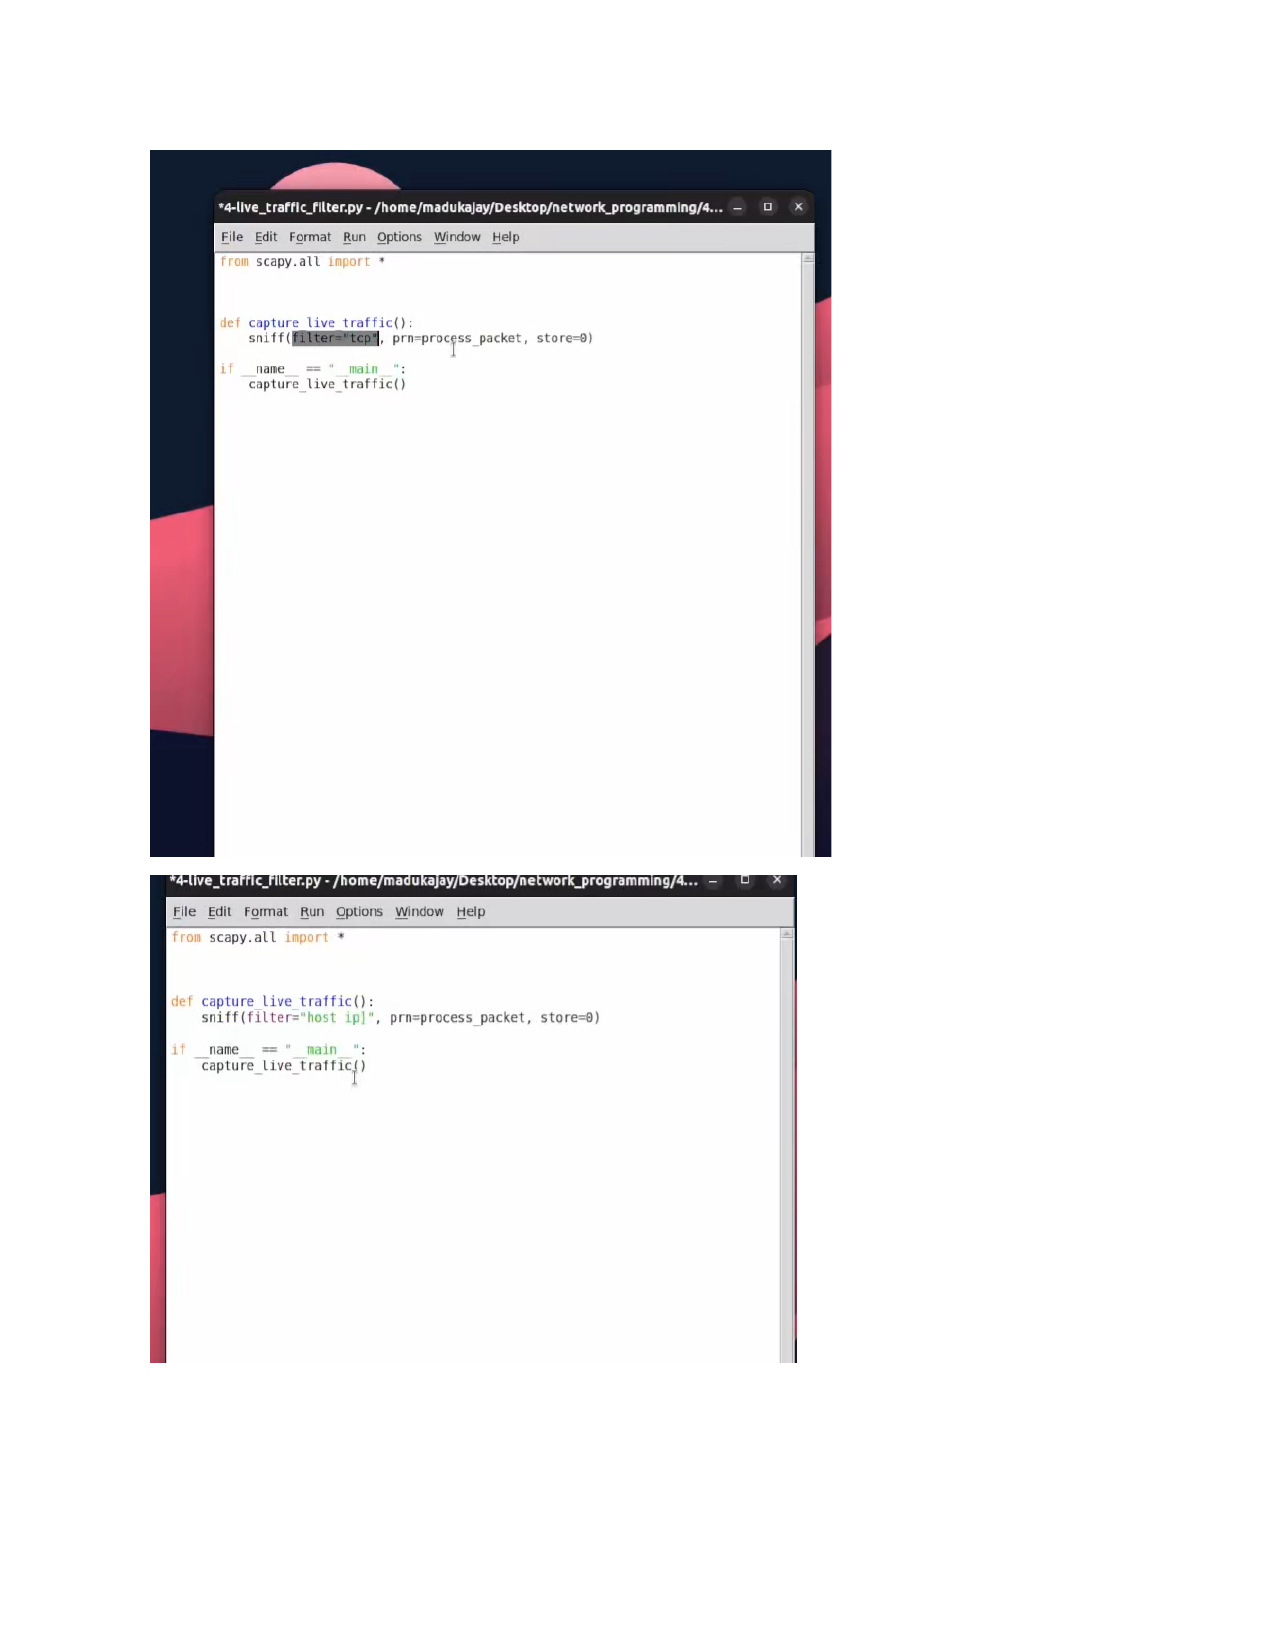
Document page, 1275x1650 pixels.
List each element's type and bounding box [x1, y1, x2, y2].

picture [150, 875, 797, 1363]
picture [150, 150, 832, 857]
